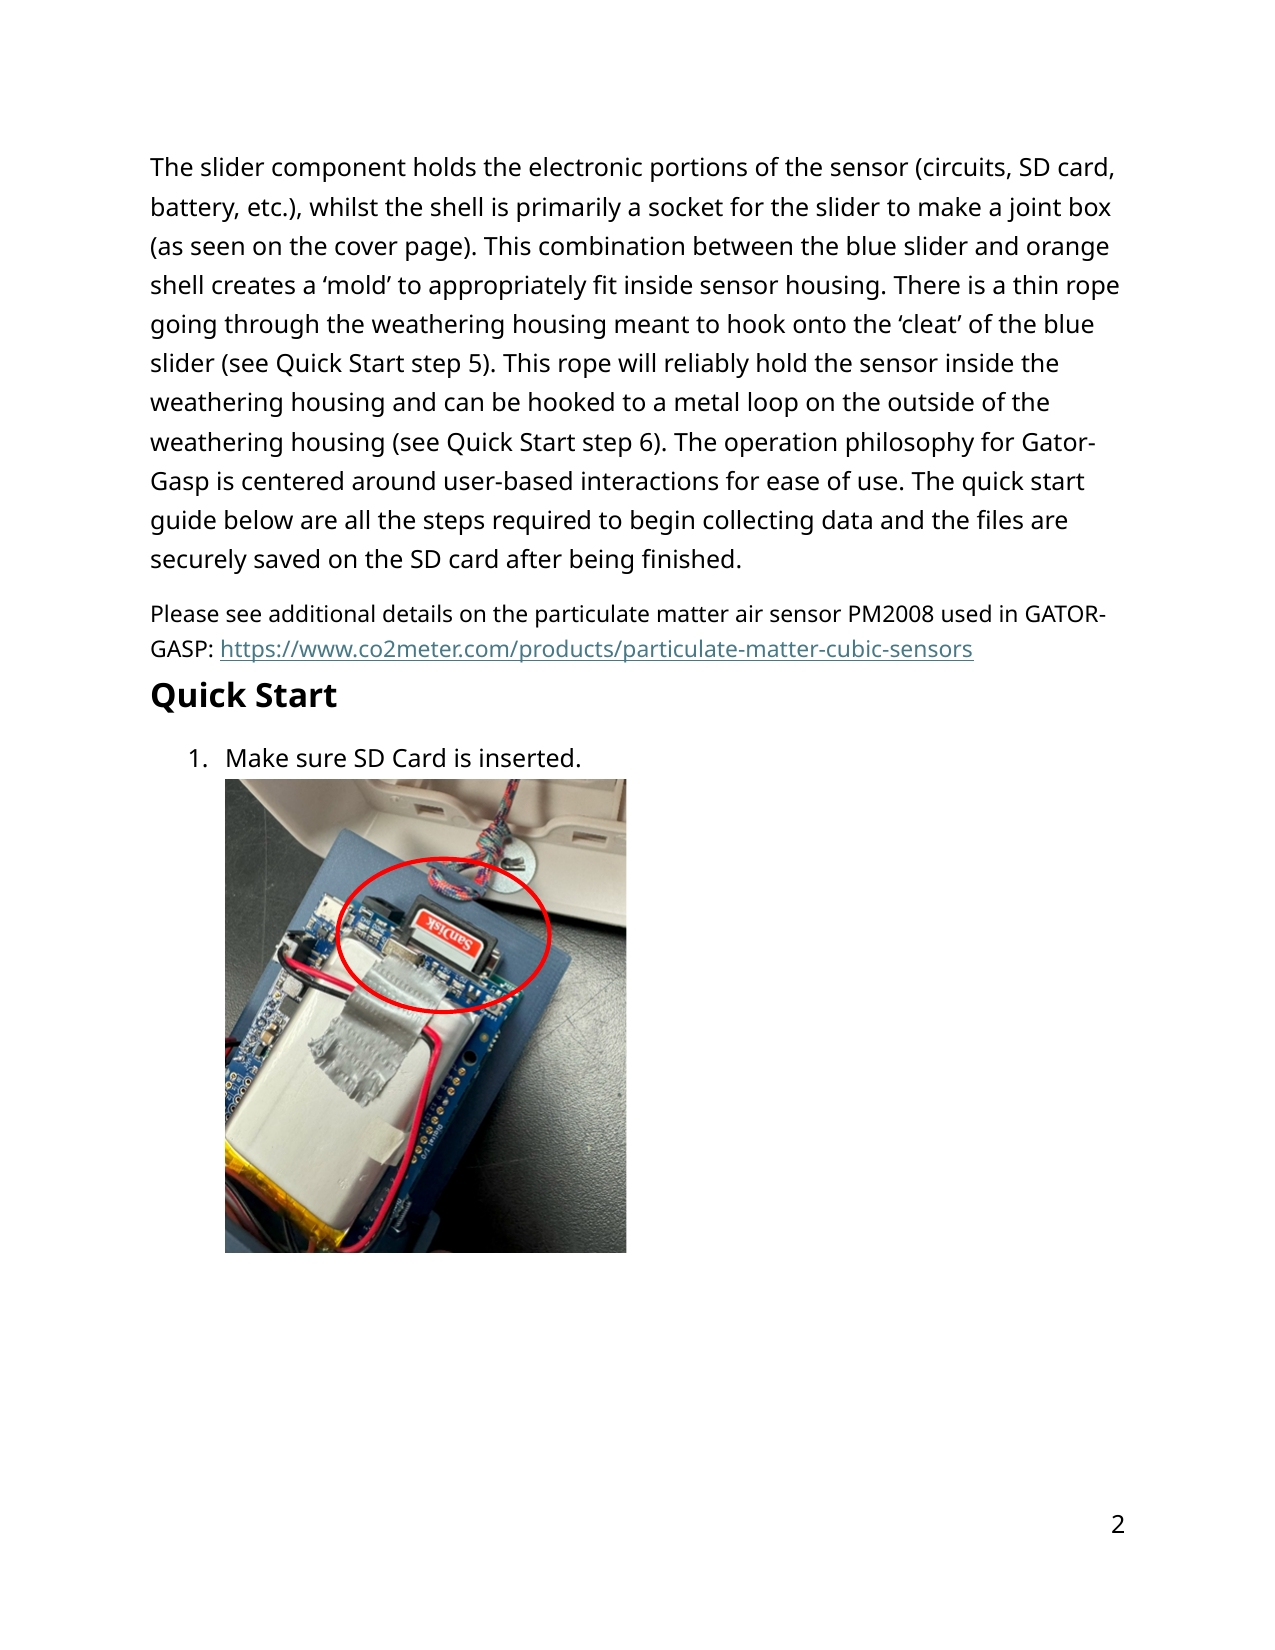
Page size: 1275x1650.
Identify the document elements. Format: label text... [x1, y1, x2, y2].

text The slider component holds the electronic portions of the sensor (circuits, SD card, battery, etc.), whilst the shell is primarily a socket for the slider to make a joint box (as seen on the cover page). This combination between the blue slider and orange shell creates a ‘mold’ to appropriately fit inside sensor housing. There is a thin rope going through the weathering housing meant to hook onto the ‘cleat’ of the blue slider (see Quick Start step 5). This rope will reliably hold the sensor inside the weathering housing and can be hooked to a metal loop on the outside of the weathering housing (see Quick Start step 6). The operation philosophy for Gator-Gasp is centered around user-based interactions for ease of use. The quick start guide below are all the steps required to begin collecting data and the files are securely saved on the SD card after being finished. [150, 150, 1125, 576]
picture [225, 779, 627, 1253]
text Please see additional details on the particulate matter air sensor PM2008 used in GATOR-GASP: https://www.co2meter.com/products/particulate-matter-cubic-sensors Quick Start [150, 597, 1125, 717]
